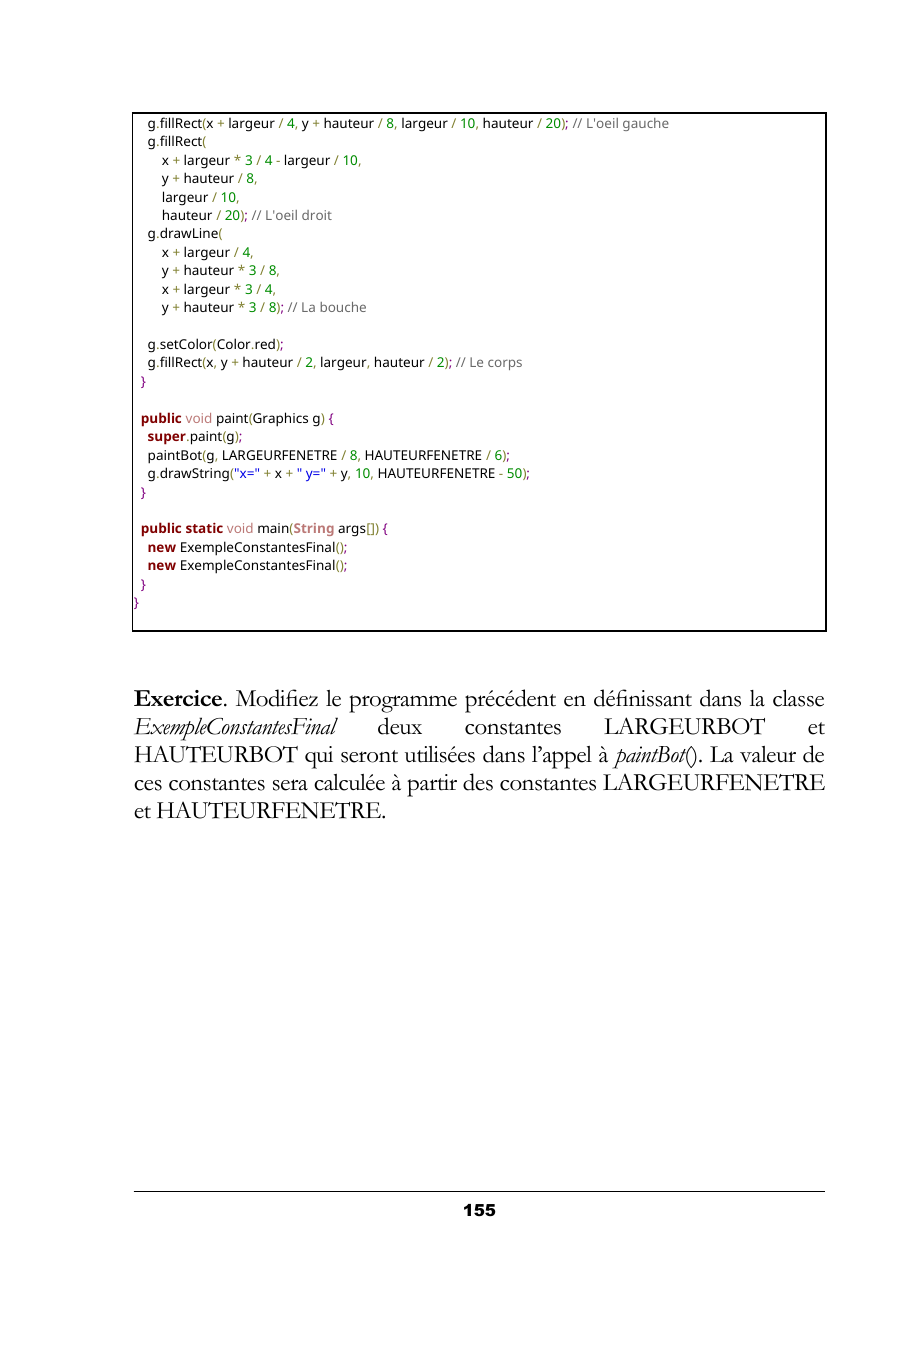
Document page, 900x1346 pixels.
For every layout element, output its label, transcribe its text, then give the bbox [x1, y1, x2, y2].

text g.drawLine( [133, 224, 825, 243]
text Exercice. Modifiez le programme précédent en définissant dans la classe ExempleConstantesFinal deux constantes LARGEURBOT et HAUTEURBOT qui seront utilisées dans l’appel à paintBot(). La valeur de ces constantes sera calculée à partir des constantes LARGEURFENETRE et HAUTEURFENETRE. [133, 685, 825, 825]
text y + hauteur * 3 / 8); // La bouche [133, 298, 825, 317]
text y + hauteur * 3 / 8, [133, 261, 825, 280]
text } [133, 372, 825, 390]
text x + largeur * 3 / 4 - largeur / 10, [133, 151, 825, 169]
text super.paint(g); [133, 427, 825, 446]
text } [133, 575, 825, 593]
text } [133, 593, 825, 612]
text paintBot(g, LARGEURFENETRE / 8, HAUTEURFENETRE / 6); [133, 446, 825, 464]
text g.setColor(Color.red); [133, 335, 825, 353]
text public void paint(Graphics g) { [133, 409, 825, 427]
text } [133, 482, 825, 501]
text y + hauteur / 8, [133, 169, 825, 187]
text g.fillRect(x + largeur / 4, y + hauteur / 8, largeur / 10, hauteur / 20); // L'oeil gauche [133, 114, 825, 132]
text g.fillRect( [133, 132, 825, 151]
text new ExempleConstantesFinal(); [133, 538, 825, 556]
text largeur / 10, [133, 187, 825, 206]
text x + largeur / 4, [133, 243, 825, 261]
text public static void main(String args[]) { [133, 519, 825, 538]
text new ExempleConstantesFinal(); [133, 556, 825, 575]
text g.fillRect(x, y + hauteur / 2, largeur, hauteur / 2); // Le corps [133, 353, 825, 372]
text x + largeur * 3 / 4, [133, 280, 825, 298]
text g.drawString("x=" + x + " y=" + y, 10, HAUTEURFENETRE - 50); [133, 464, 825, 482]
text hauteur / 20); // L'oeil droit [133, 206, 825, 224]
